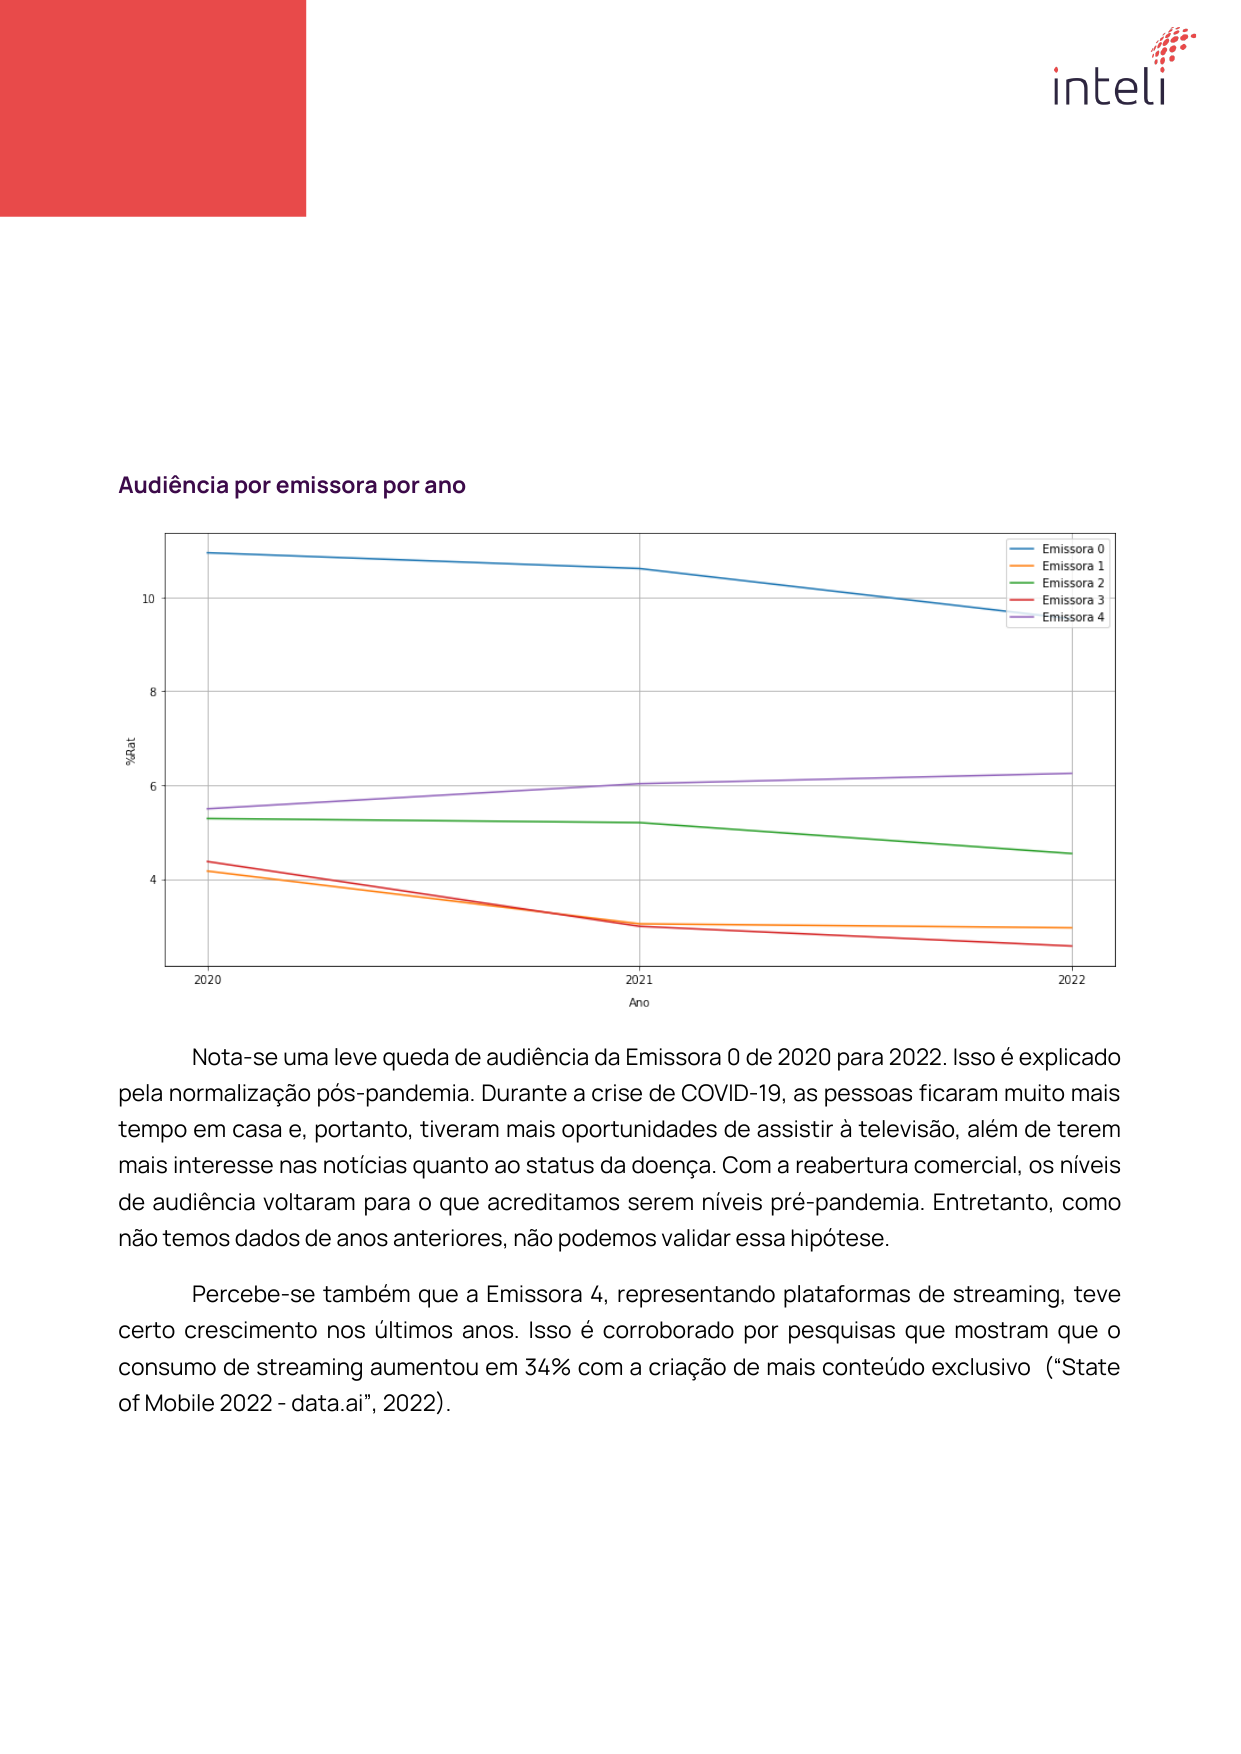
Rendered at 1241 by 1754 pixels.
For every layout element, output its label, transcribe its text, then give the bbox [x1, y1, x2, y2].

text Percebe-se também que a Emissora 4, representando plataformas de streaming, teve certo crescimento nos últimos anos. Isso é corroborado por pesquisas que mostram que o consumo de streaming aumentou em 34% com a criação de mais conteúdo exclusivo (“State of Mobile 2022 - data.ai”, 2022). [118, 1278, 1122, 1418]
text Nota-se uma leve queda de audiência da Emissora 0 de 2020 para 2022. Isso é explicado pela normalização pós-pandemia. Durante a crise de COVID-19, as pessoas ficaram muito mais tempo em casa e, portanto, tiveram mais oportunidades de assistir à televisão, além de terem mais interesse nas notícias quanto ao status da doença. Com a reabertura comercial, os níveis de audiência voltaram para o que acreditamos serem níveis pré-pandemia. Entretanto, como não temos dados de anos anteriores, não podemos validar essa hipótese. [118, 1041, 1122, 1253]
picture [118, 526, 1123, 1016]
picture [1054, 27, 1197, 105]
picture [0, 0, 307, 217]
subtitle Audiência por emissora por ano [118, 469, 1122, 501]
